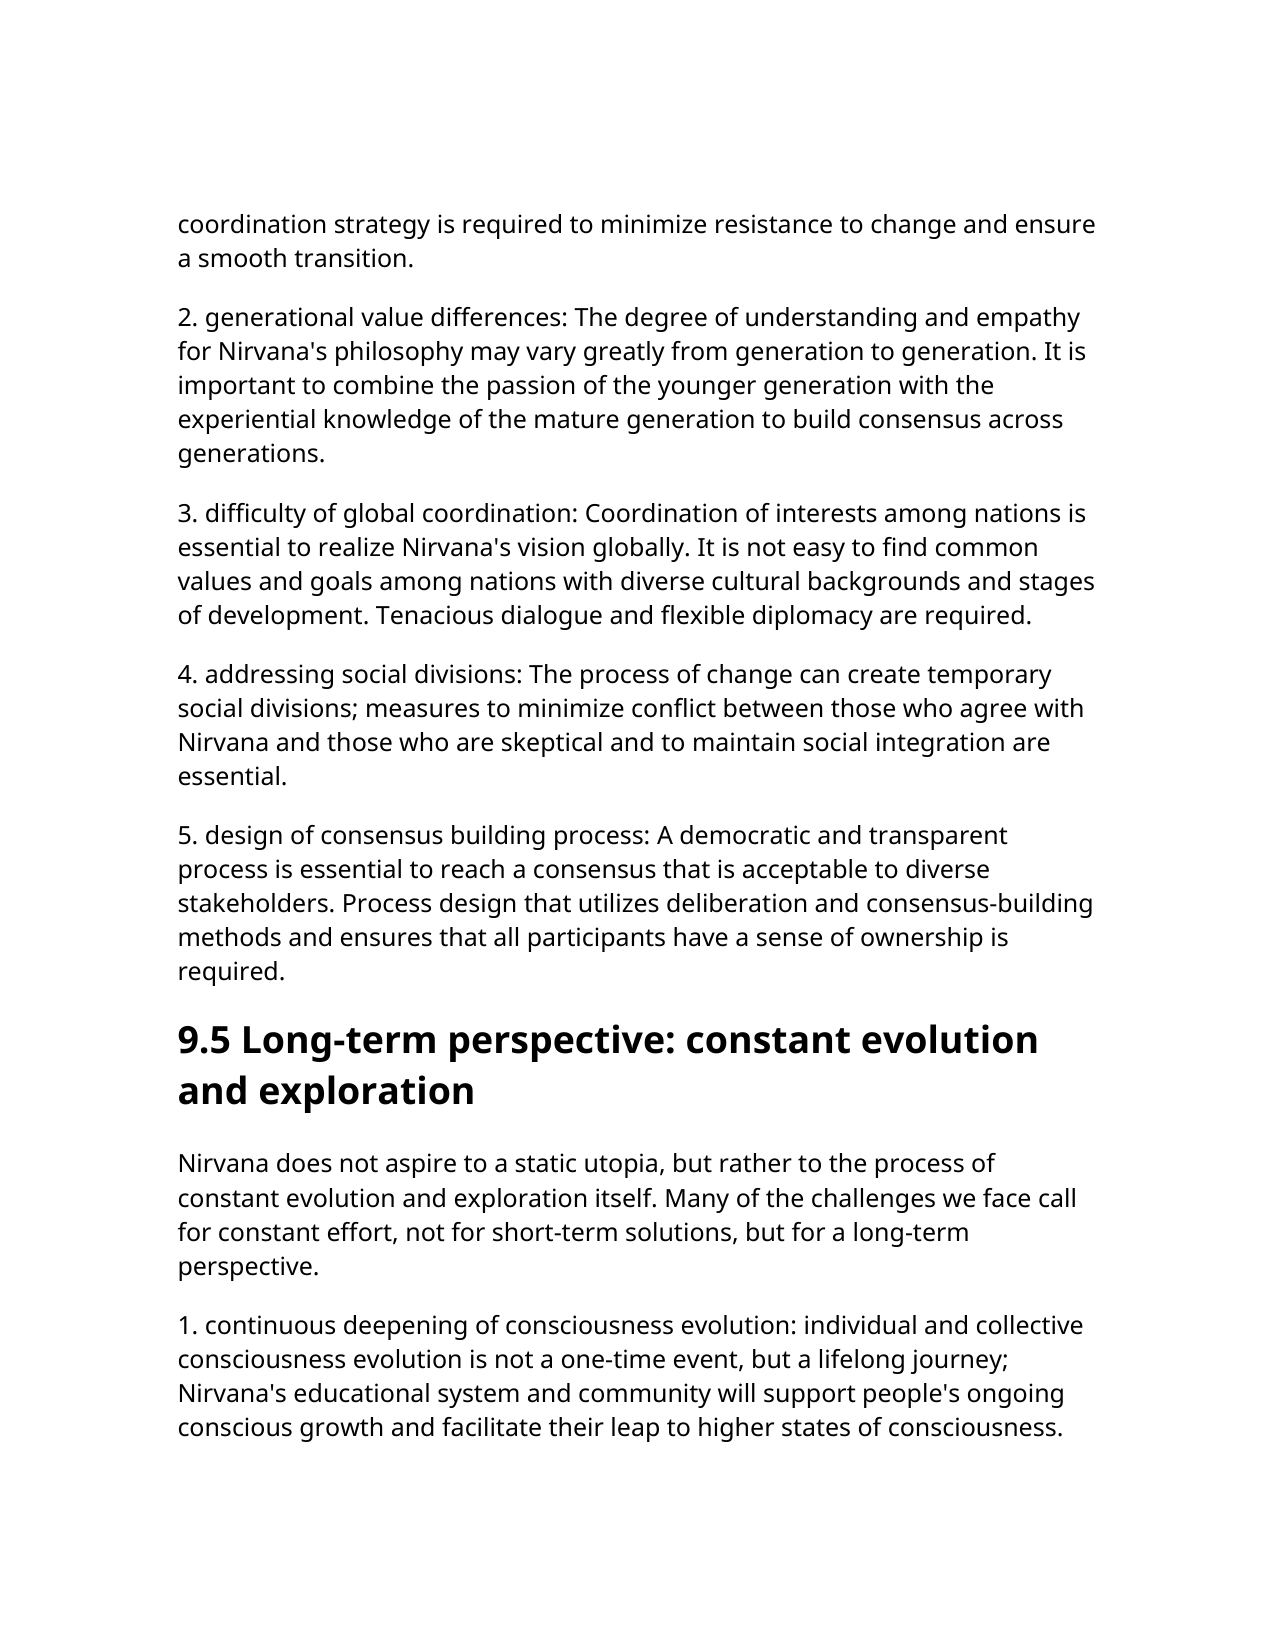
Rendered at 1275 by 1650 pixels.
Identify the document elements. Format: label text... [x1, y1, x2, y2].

text 4. addressing social divisions: The process of change can create temporary social divisions; measures to minimize conflict between those who agree with Nirvana and those who are skeptical and to maintain social integration are essential. [177, 656, 1098, 793]
text 3. difficulty of global coordination: Coordination of interests among nations is essential to realize Nirvana's vision globally. It is not easy to find common values and goals among nations with diverse cultural backgrounds and stages of development. Tenacious dialogue and flexible diplomacy are required. [177, 495, 1098, 631]
text 1. continuous deepening of consciousness evolution: individual and collective consciousness evolution is not a one-time event, but a lifelong journey; Nirvana's educational system and community will support people's ongoing conscious growth and facilitate their leap to higher states of consciousness. [177, 1307, 1098, 1444]
text 5. design of consensus building process: A democratic and transparent process is essential to reach a consensus that is acceptable to diverse stakeholders. Process design that utilizes deliberation and consensus-building methods and ensures that all participants have a sense of ownership is required. [177, 818, 1098, 988]
text 9.5 Long-term perspective: constant evolution and exploration [177, 1013, 1098, 1115]
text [177, 207, 1098, 275]
text Nirvana does not aspire to a static utopia, but rather to the process of constant evolution and exploration itself. Many of the challenges we face call for constant effort, not for short-term solutions, but for a long-term perspective. [177, 1146, 1098, 1282]
text 2. generational value differences: The degree of understanding and empathy for Nirvana's philosophy may vary greatly from generation to generation. It is important to combine the passion of the younger generation with the experiential knowledge of the mature generation to build consensus across generations. [177, 300, 1098, 470]
